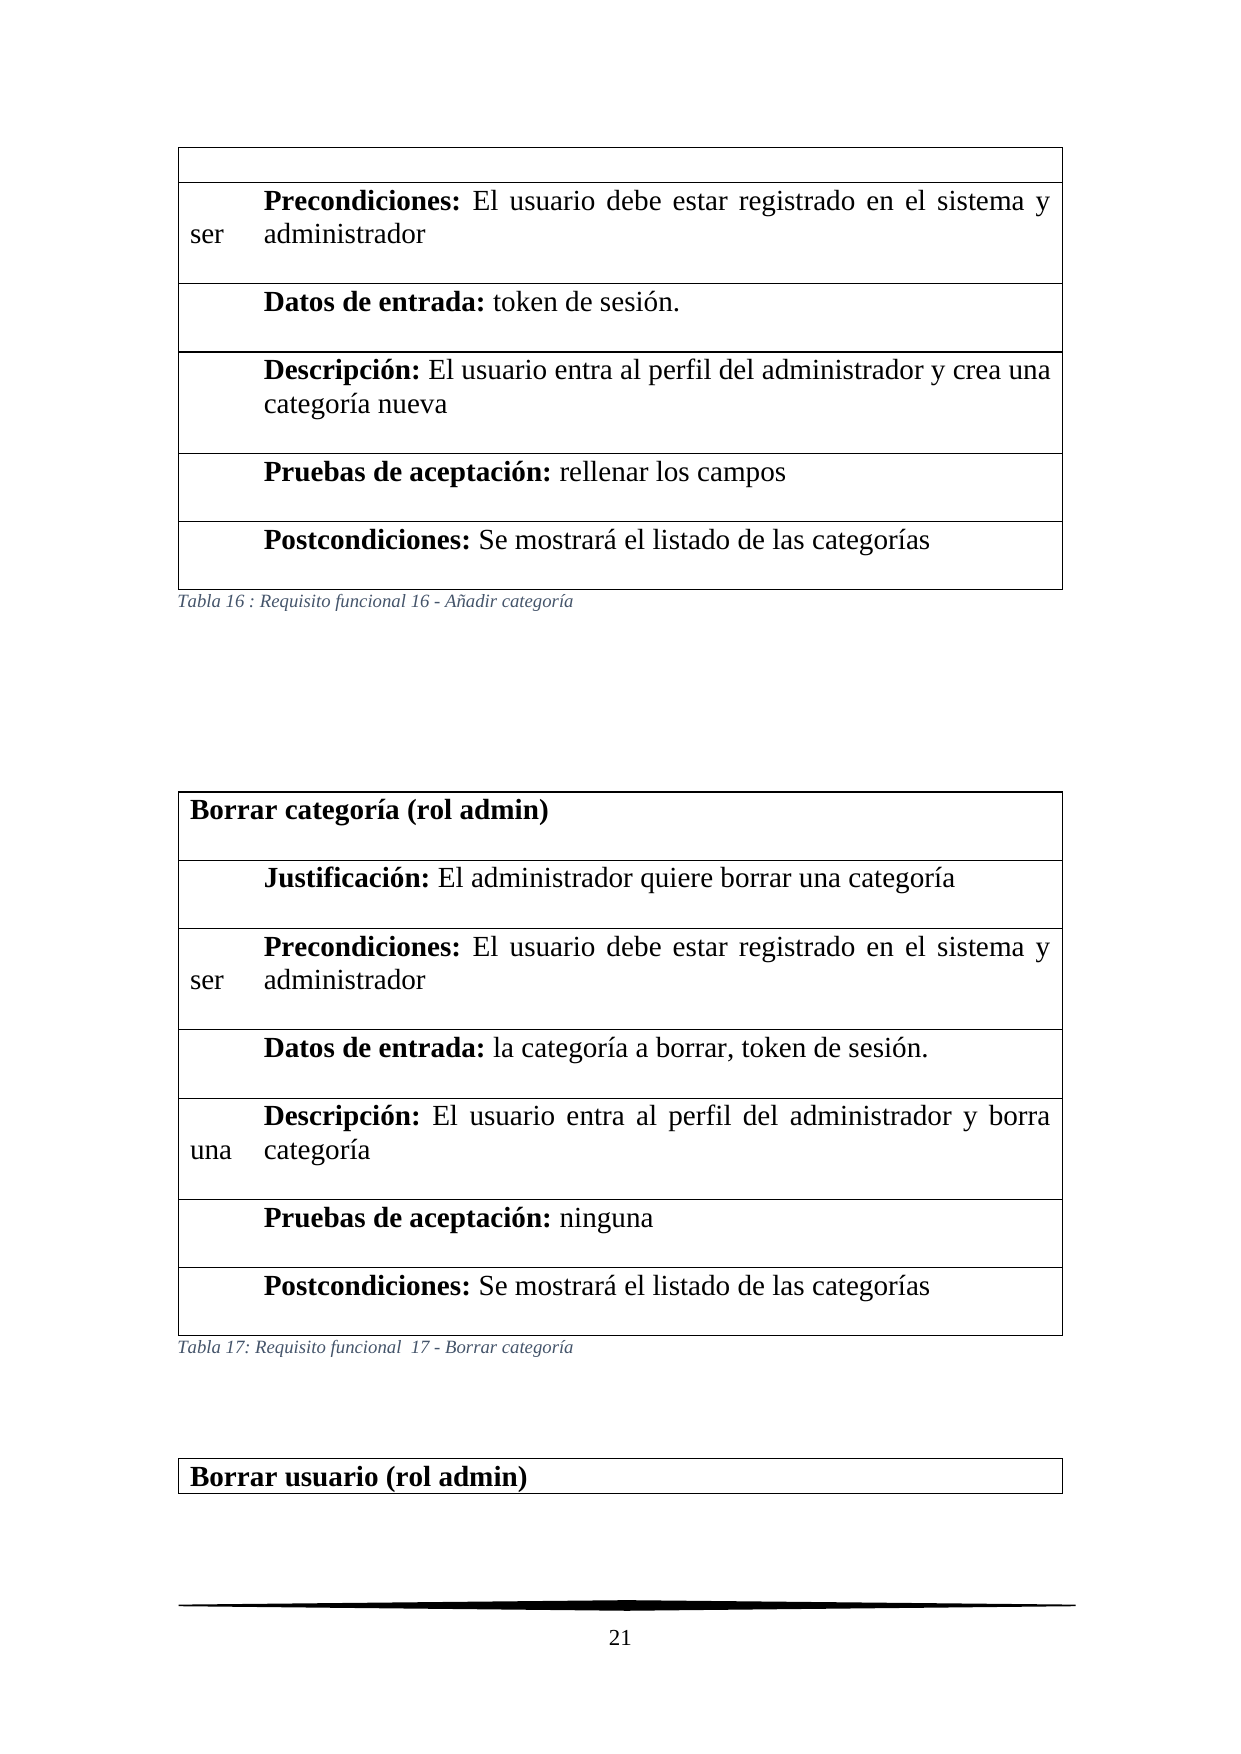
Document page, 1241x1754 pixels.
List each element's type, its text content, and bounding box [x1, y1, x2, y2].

table_cell Datos de entrada: token de sesión. [179, 284, 1062, 351]
table_cell Pruebas de aceptación: rellenar los campos [179, 454, 1062, 521]
table_header Borrar categoría (rol admin) [179, 793, 1062, 859]
table_cell Postcondiciones: Se mostrará el listado de las categorías [179, 1268, 1062, 1335]
text Tabla 16 : Requisito funcional 16 - Añadir categoría [177, 590, 1063, 612]
table_cell Pruebas de aceptación: ninguna [179, 1200, 1062, 1267]
table_cell Precondiciones: El usuario debe estar registrado en el sistema y ser administrador [179, 183, 1062, 283]
table_cell Postcondiciones: Se mostrará el listado de las categorías [179, 522, 1062, 589]
table_cell Datos de entrada: la categoría a borrar, token de sesión. [179, 1030, 1062, 1097]
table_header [179, 1459, 1062, 1493]
table_cell Descripción: El usuario entra al perfil del administrador y crea una categoría nueva [179, 353, 1062, 453]
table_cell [179, 148, 1062, 182]
table_cell Precondiciones: El usuario debe estar registrado en el sistema y ser administrador [179, 929, 1062, 1029]
table_cell Descripción: El usuario entra al perfil del administrador y borra una categoría [179, 1099, 1062, 1199]
table_cell Justificación: El administrador quiere borrar una categoría [179, 861, 1062, 928]
text Tabla 17: Requisito funcional 17 - Borrar categoría [177, 1336, 1063, 1358]
